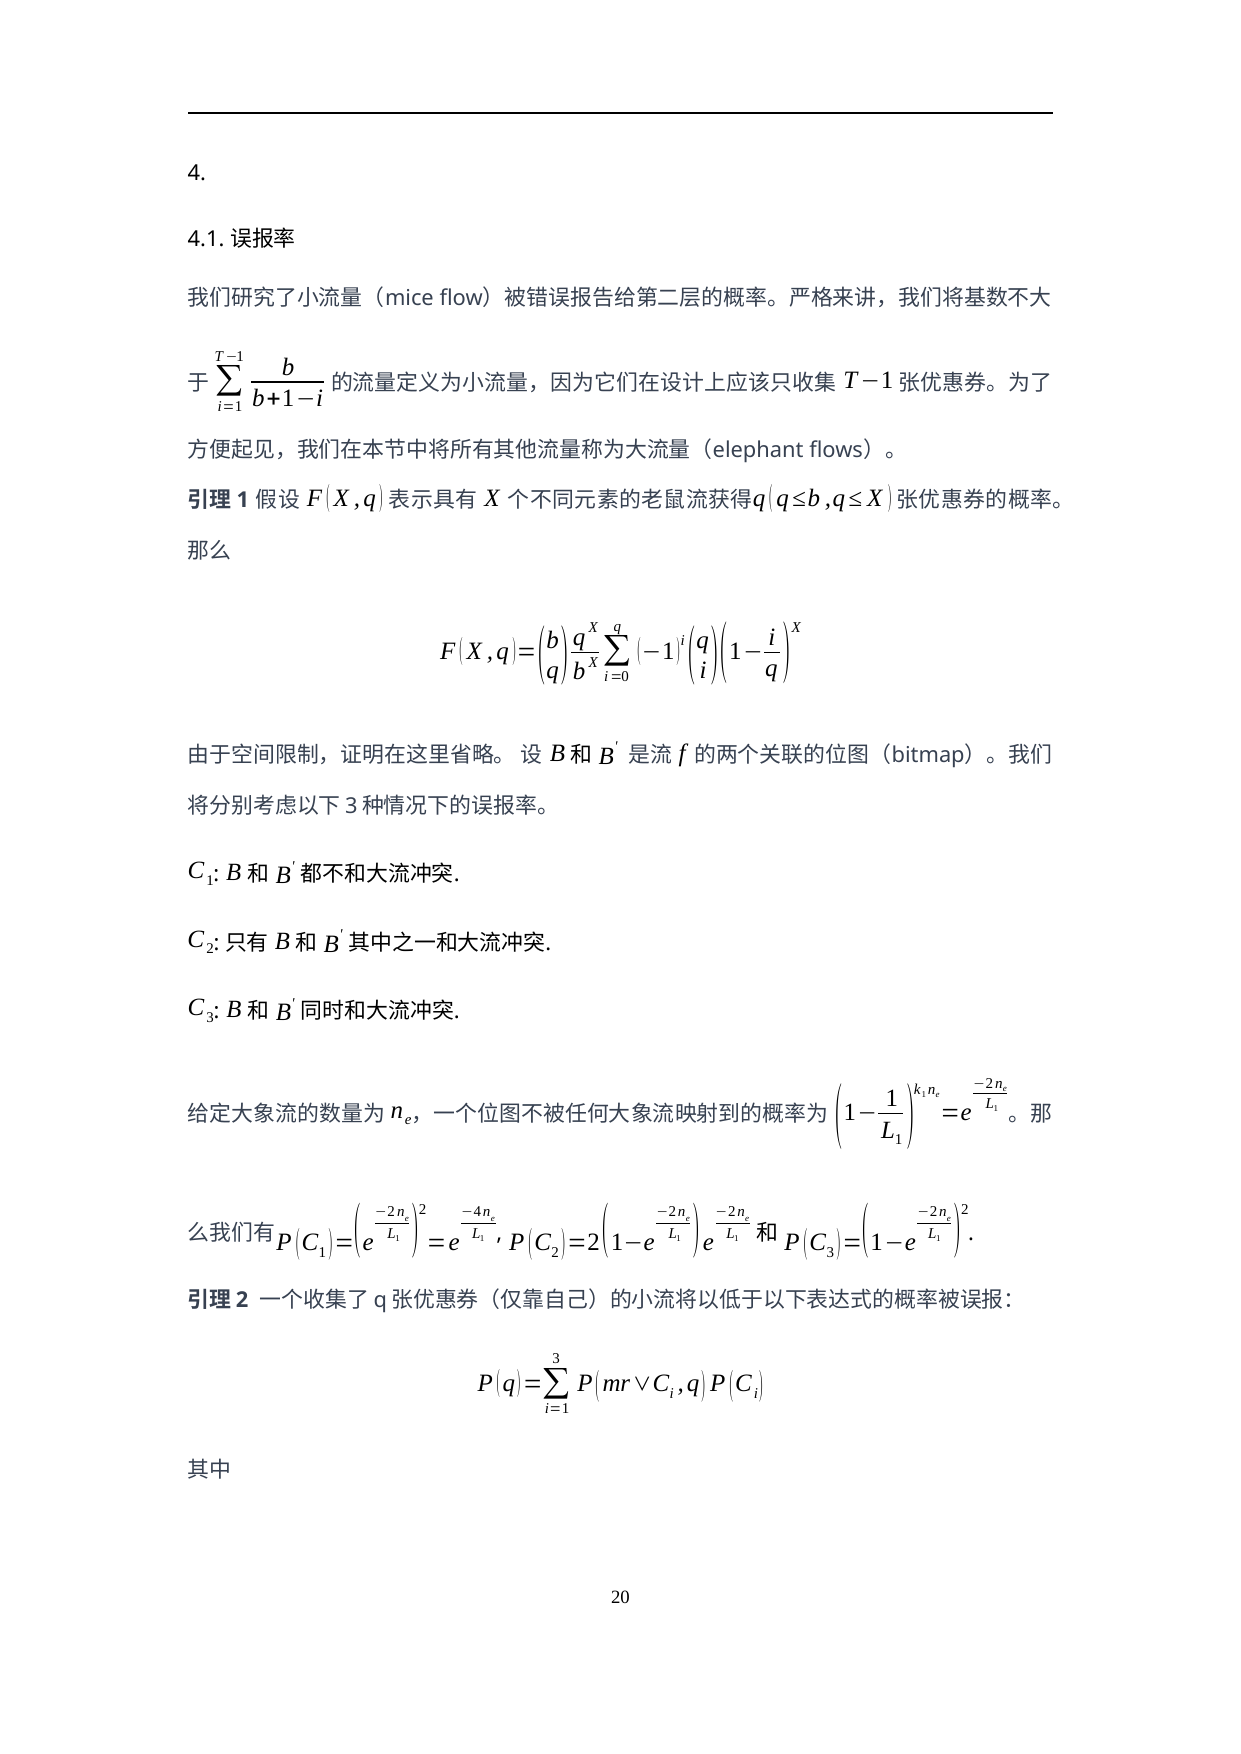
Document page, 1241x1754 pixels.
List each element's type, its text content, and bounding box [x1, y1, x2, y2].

text : 和 同时和大流冲突. [187, 993, 1053, 1027]
text 引理1 假设 表示具有 个不同元素的老鼠流获得 张优惠券的概率。那么 [187, 481, 1053, 566]
text 我们研究了小流量（mice flow）被错误报告给第二层的概率。严格来讲，我们将基数不大于 的流量定义为小流量，因为它们在设计上应该只收集 张优惠券。为了方便起见，我们在本节中将所有其他流量称为大流量（elephant flows）。 [187, 278, 1053, 465]
text 引理2 一个收集了q张优惠券（仅靠自己）的小流将以低于以下表达式的概率被误报： [187, 1281, 1053, 1315]
text 给定大象流的数量为 ，一个位图不被任何大象流映射到的概率为 。那么我们有, 和 . [187, 1061, 1053, 1265]
subtitle 误报率 [187, 220, 1053, 254]
text 由于空间限制，证明在这里省略。 设 和 是流 的两个关联的位图（bitmap）。我们将分别考虑以下3种情况下的误报率。 [187, 736, 1053, 821]
text 其中 [187, 1451, 1053, 1485]
text : 和 都不和大流冲突. [187, 856, 1053, 889]
text : 只有 和 其中之一和大流冲突. [187, 924, 1053, 958]
